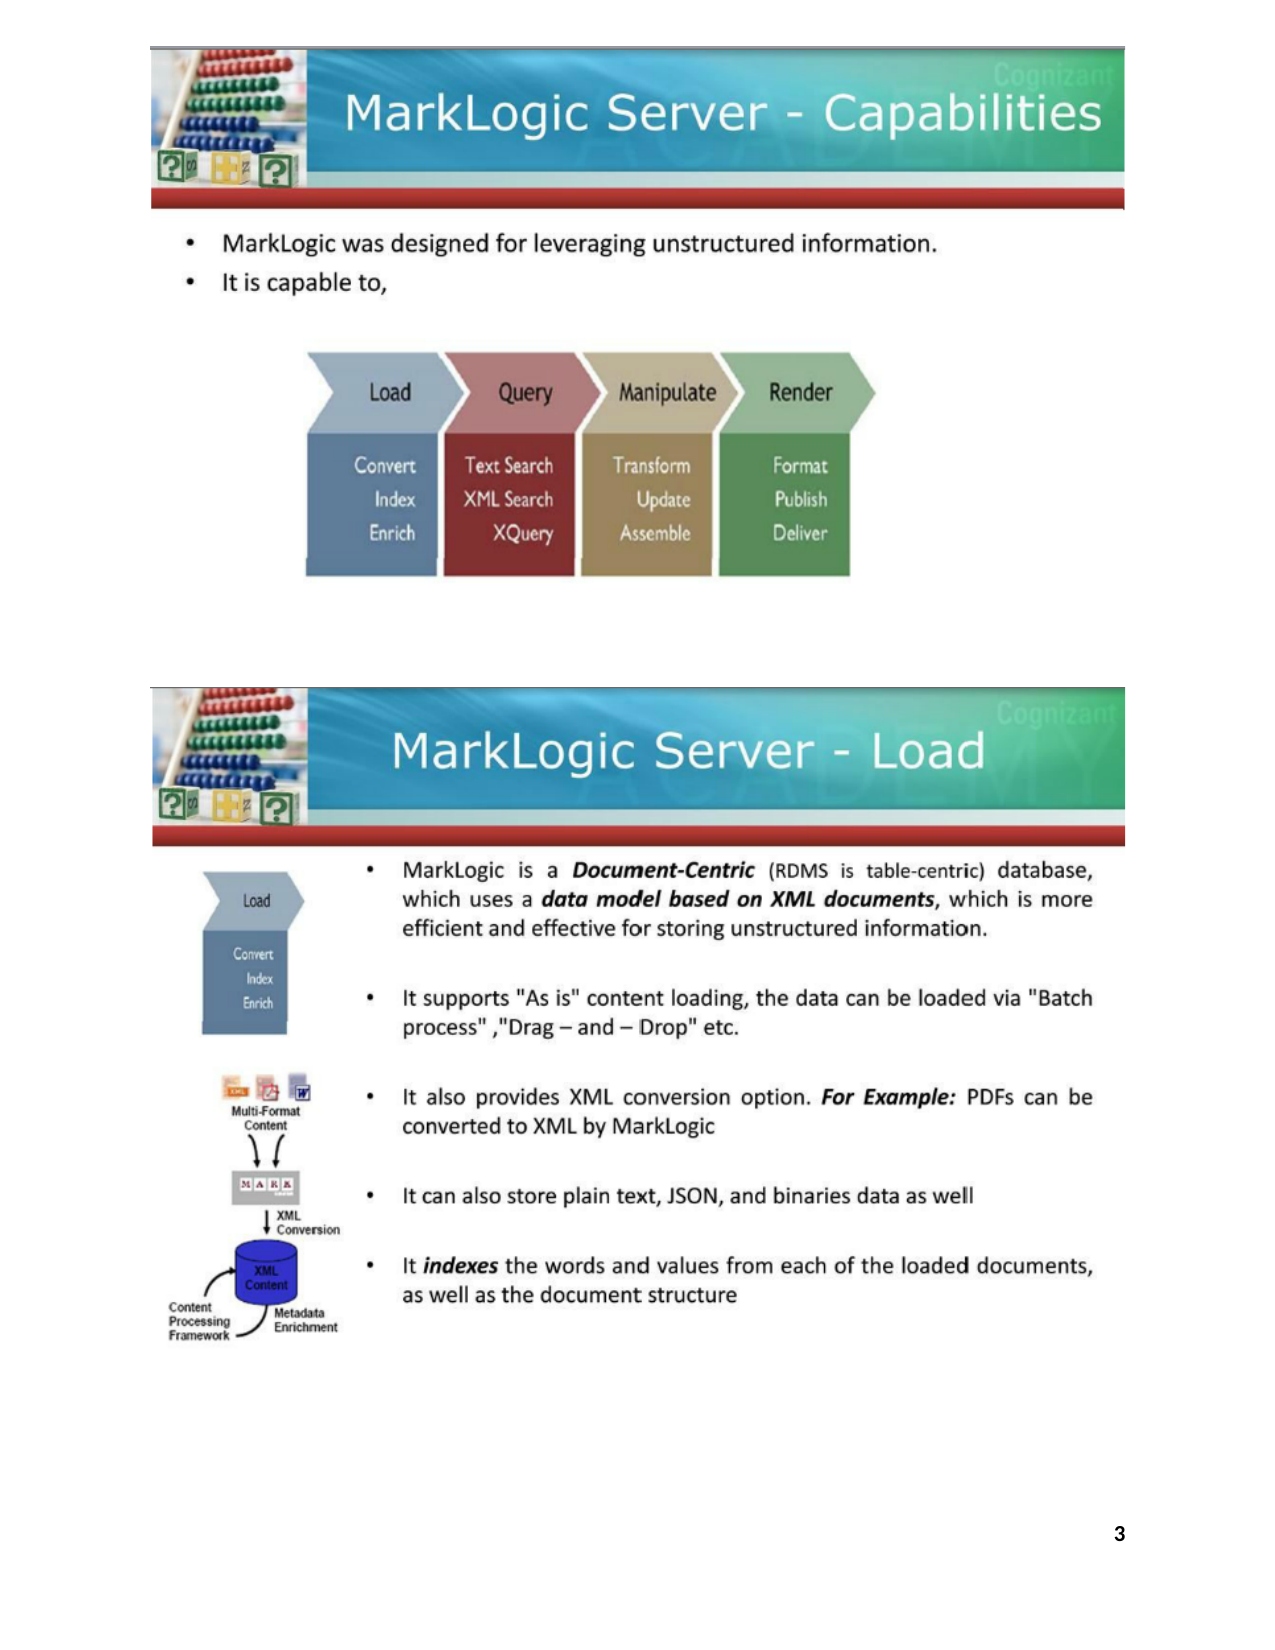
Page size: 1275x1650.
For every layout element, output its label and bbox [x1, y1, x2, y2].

picture [150, 687, 1125, 1363]
picture [150, 46, 1125, 663]
